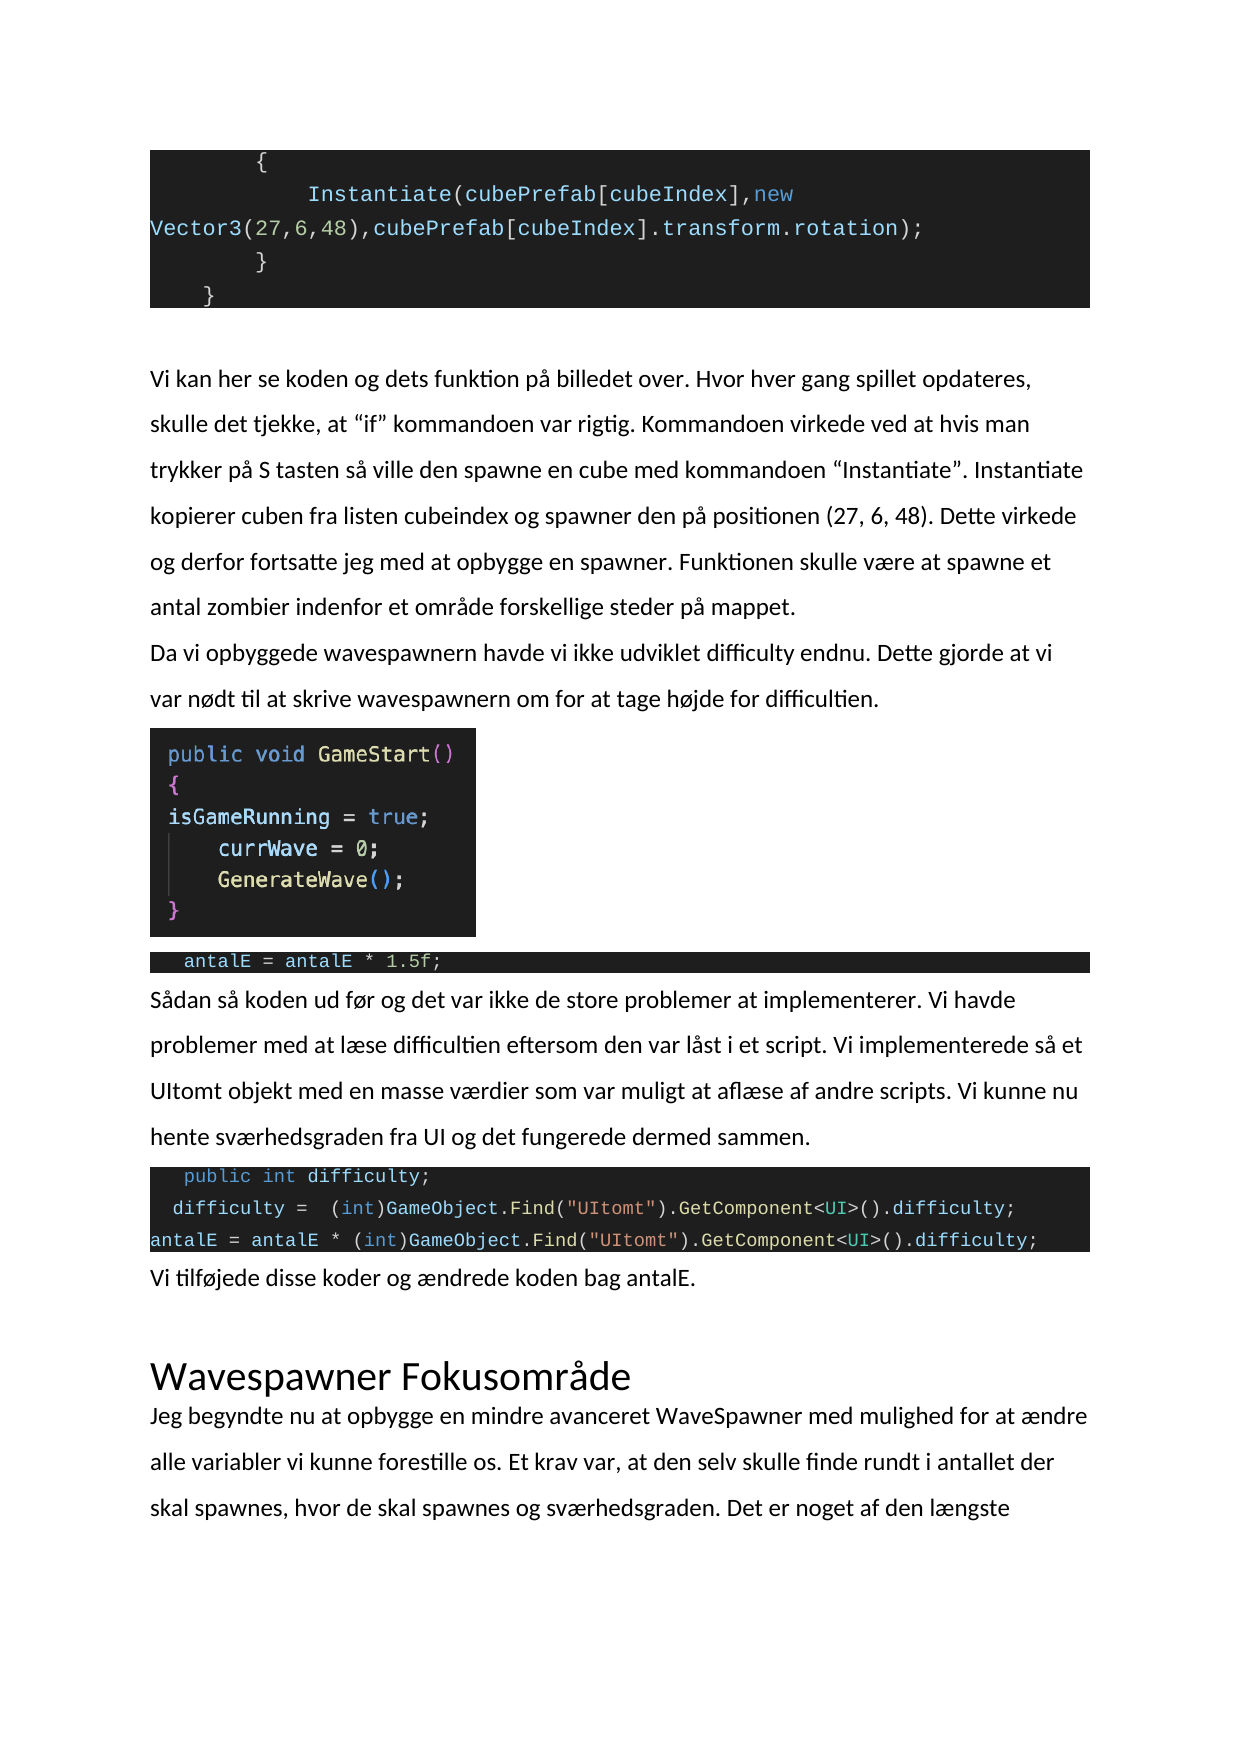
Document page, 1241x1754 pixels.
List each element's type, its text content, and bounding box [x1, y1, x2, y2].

text antalE = antalE * 1.5f; [150, 952, 1090, 973]
subtitle Wavespawner Fokusområde [150, 1350, 1090, 1401]
text public int difficulty; [150, 1167, 1090, 1188]
text } [150, 284, 1090, 308]
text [150, 1401, 1090, 1522]
text Vi tilføjede disse koder og ændrede koden bag antalE. [150, 1262, 1090, 1293]
text { [150, 150, 1090, 175]
text antalE = antalE * (int)GameObject.Find("UItomt").GetComponent<UI>().difficulty; [150, 1230, 1090, 1252]
text Instantiate(cubePrefab[cubeIndex],new Vector3(27,6,48),cubePrefab[cubeIndex].transform.rotation); [150, 183, 1090, 242]
text Da vi opbyggede wavespawnern havde vi ikke udviklet difficulty endnu. Dette gjorde at vi var nødt til at skrive wavespawnern om for at tage højde for difficultien. [150, 637, 1090, 713]
picture [150, 728, 476, 937]
text Vi kan her se koden og dets funktion på billedet over. Hvor hver gang spillet opdateres, skulle det tjekke, at “if” kommandoen var rigtig. Kommandoen virkede ved at hvis man trykker på S tasten så ville den spawne en cube med kommandoen “Instantiate”. Instantiate kopierer cuben fra listen cubeindex og spawner den på positionen (27, 6, 48). Dette virkede og derfor fortsatte jeg med at opbygge en spawner. Funktionen skulle være at spawne et antal zombier indenfor et område forskellige steder på mappet. [150, 363, 1090, 622]
text difficulty = (int)GameObject.Find("UItomt").GetComponent<UI>().difficulty; [150, 1198, 1090, 1220]
text } [150, 250, 1090, 275]
text Sådan så koden ud før og det var ikke de store problemer at implementerer. Vi havde problemer med at læse difficultien eftersom den var låst i et script. Vi implementerede så et UItomt objekt med en masse værdier som var muligt at aflæse af andre scripts. Vi kunne nu hente sværhedsgraden fra UI og det fungerede dermed sammen. [150, 984, 1090, 1151]
